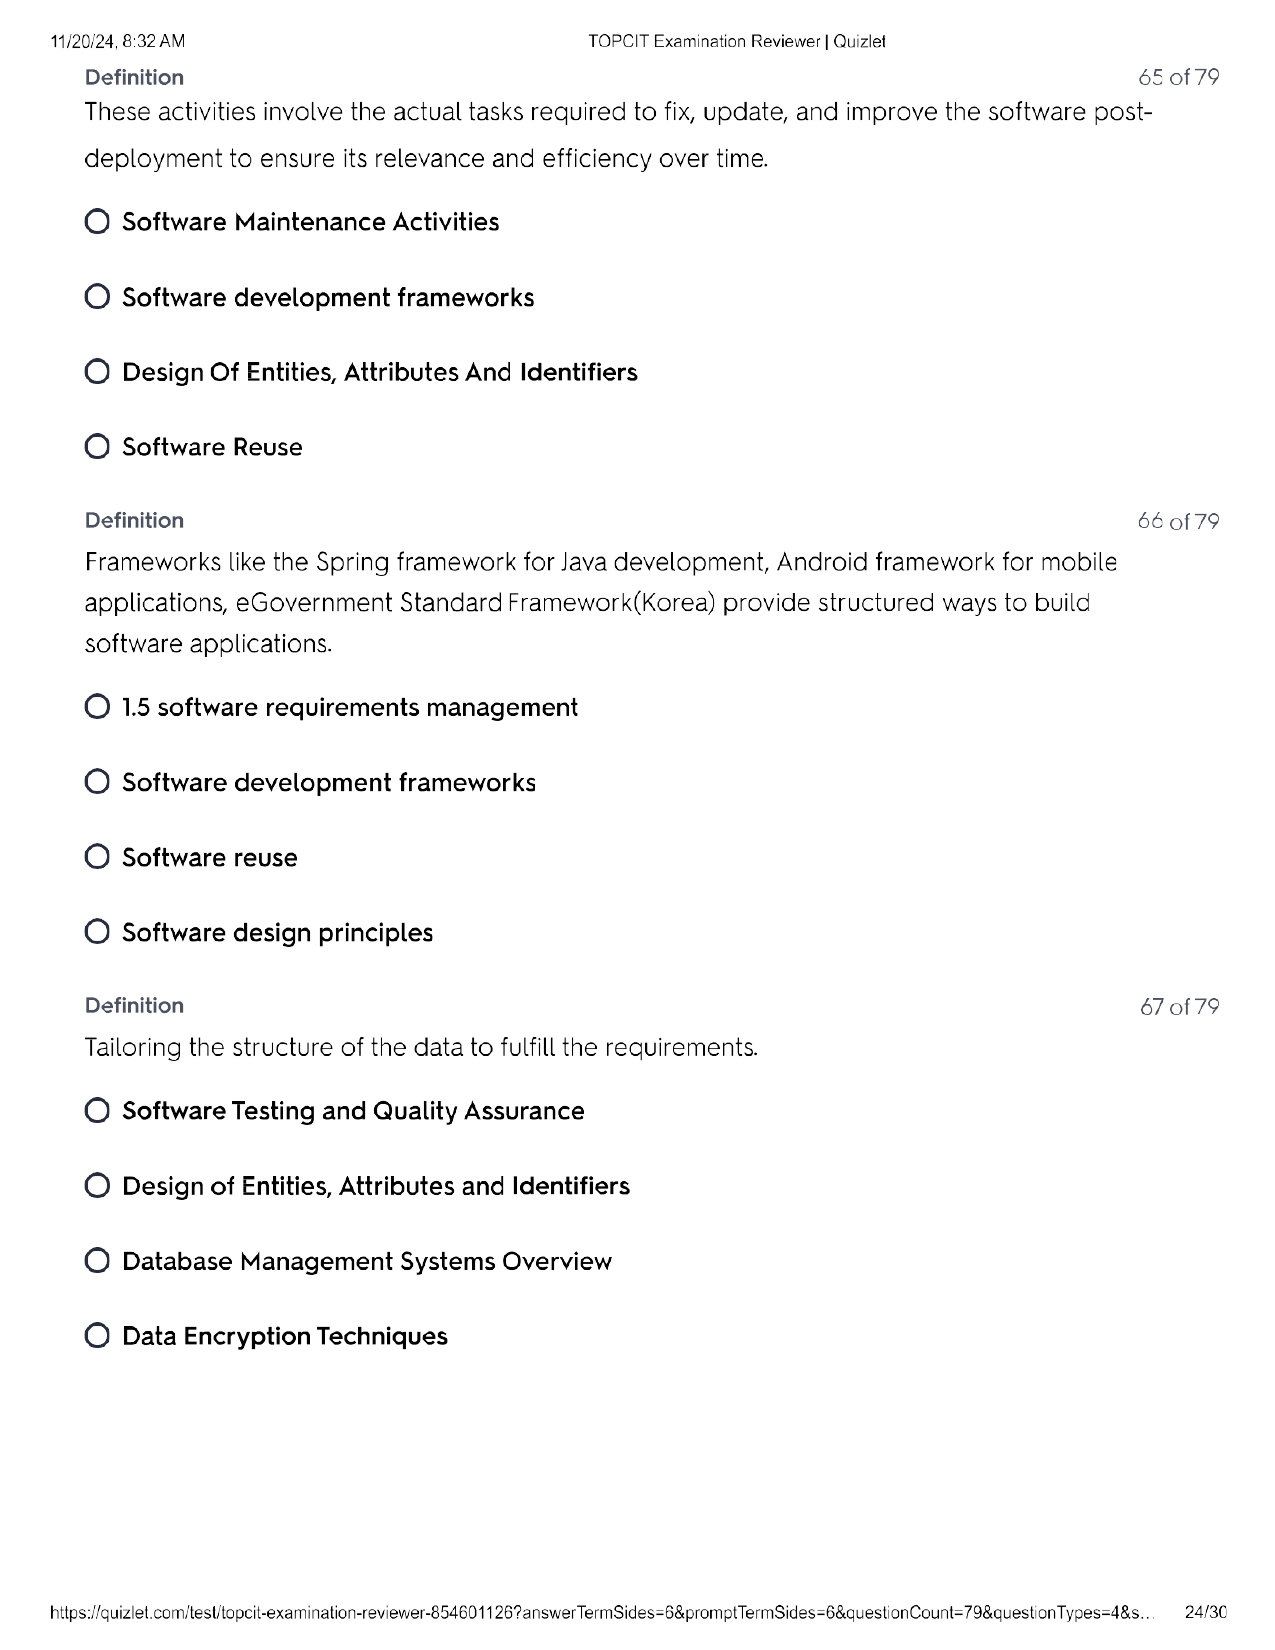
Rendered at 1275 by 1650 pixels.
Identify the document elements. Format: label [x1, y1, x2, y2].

picture [124, 1176, 203, 1200]
picture [1139, 69, 1163, 85]
picture [84, 1247, 110, 1273]
picture [1170, 68, 1190, 85]
picture [1141, 998, 1164, 1015]
picture [85, 148, 763, 172]
picture [232, 1100, 584, 1125]
picture [84, 358, 110, 384]
picture [84, 843, 110, 869]
picture [84, 1172, 110, 1198]
picture [122, 772, 535, 796]
picture [1195, 513, 1219, 529]
picture [509, 590, 1089, 616]
picture [1138, 512, 1163, 528]
picture [84, 918, 110, 944]
picture [85, 101, 1143, 125]
picture [1185, 1605, 1227, 1618]
picture [210, 362, 239, 381]
picture [124, 1326, 176, 1345]
picture [1195, 998, 1219, 1014]
picture [51, 1605, 1154, 1622]
picture [84, 768, 110, 794]
picture [122, 922, 433, 947]
picture [84, 693, 110, 719]
picture [85, 1037, 753, 1061]
picture [85, 633, 326, 657]
picture [588, 34, 821, 47]
picture [122, 287, 534, 311]
picture [124, 1251, 612, 1275]
picture [248, 362, 510, 384]
picture [87, 551, 1117, 576]
picture [84, 1097, 110, 1123]
picture [85, 592, 501, 616]
picture [84, 283, 110, 309]
picture [1170, 513, 1190, 530]
picture [123, 697, 578, 721]
picture [211, 1176, 235, 1195]
picture [122, 847, 297, 867]
picture [1170, 998, 1190, 1015]
picture [1195, 68, 1219, 85]
picture [243, 1176, 504, 1198]
picture [159, 34, 184, 47]
picture [59, 34, 117, 50]
picture [122, 211, 499, 231]
picture [122, 437, 302, 456]
picture [84, 433, 110, 459]
picture [84, 208, 110, 234]
picture [834, 34, 886, 48]
picture [123, 34, 155, 47]
picture [124, 362, 203, 386]
picture [84, 1322, 110, 1348]
